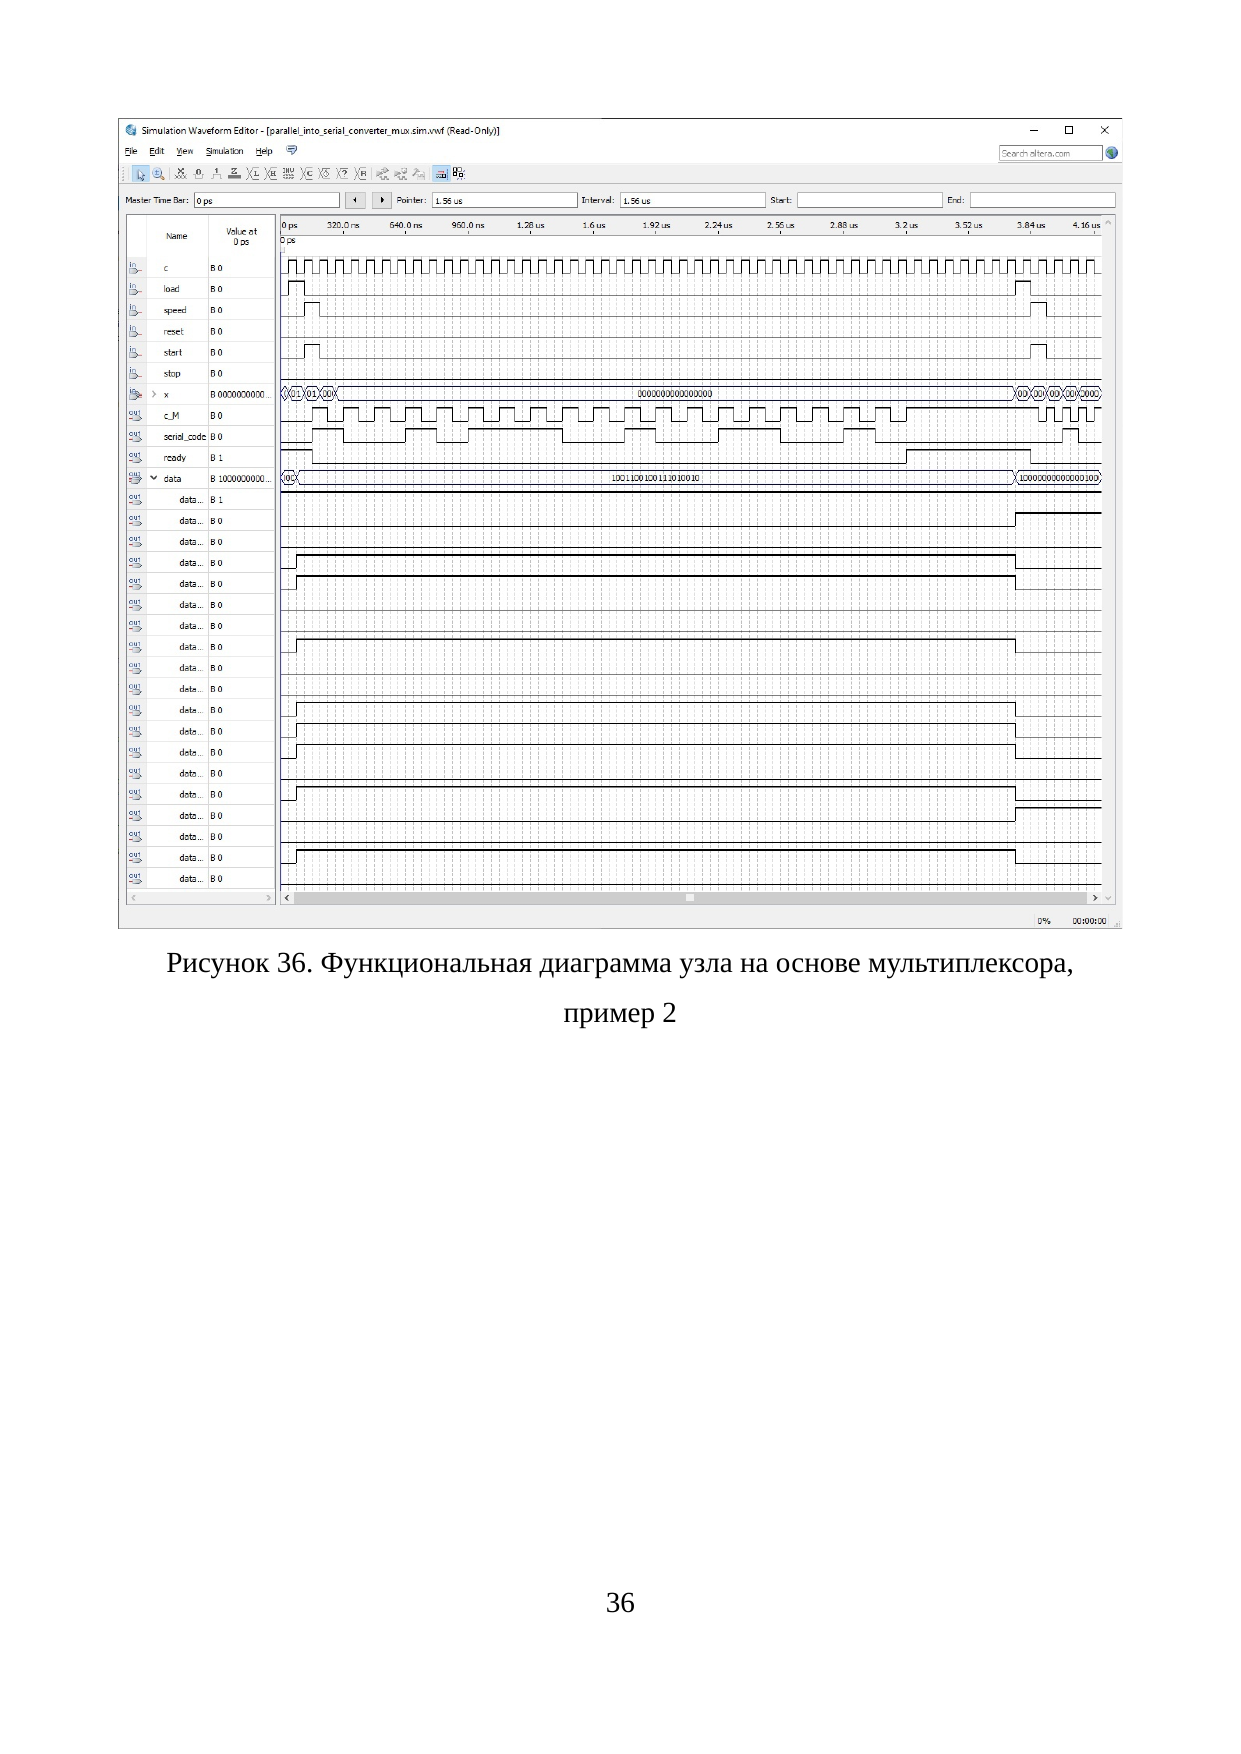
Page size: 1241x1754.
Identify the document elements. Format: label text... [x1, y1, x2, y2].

picture [118, 118, 1123, 929]
list Рисунок 36. Функциональная диаграмма узла на основе мультиплексора, пример 2 [118, 945, 1122, 1029]
